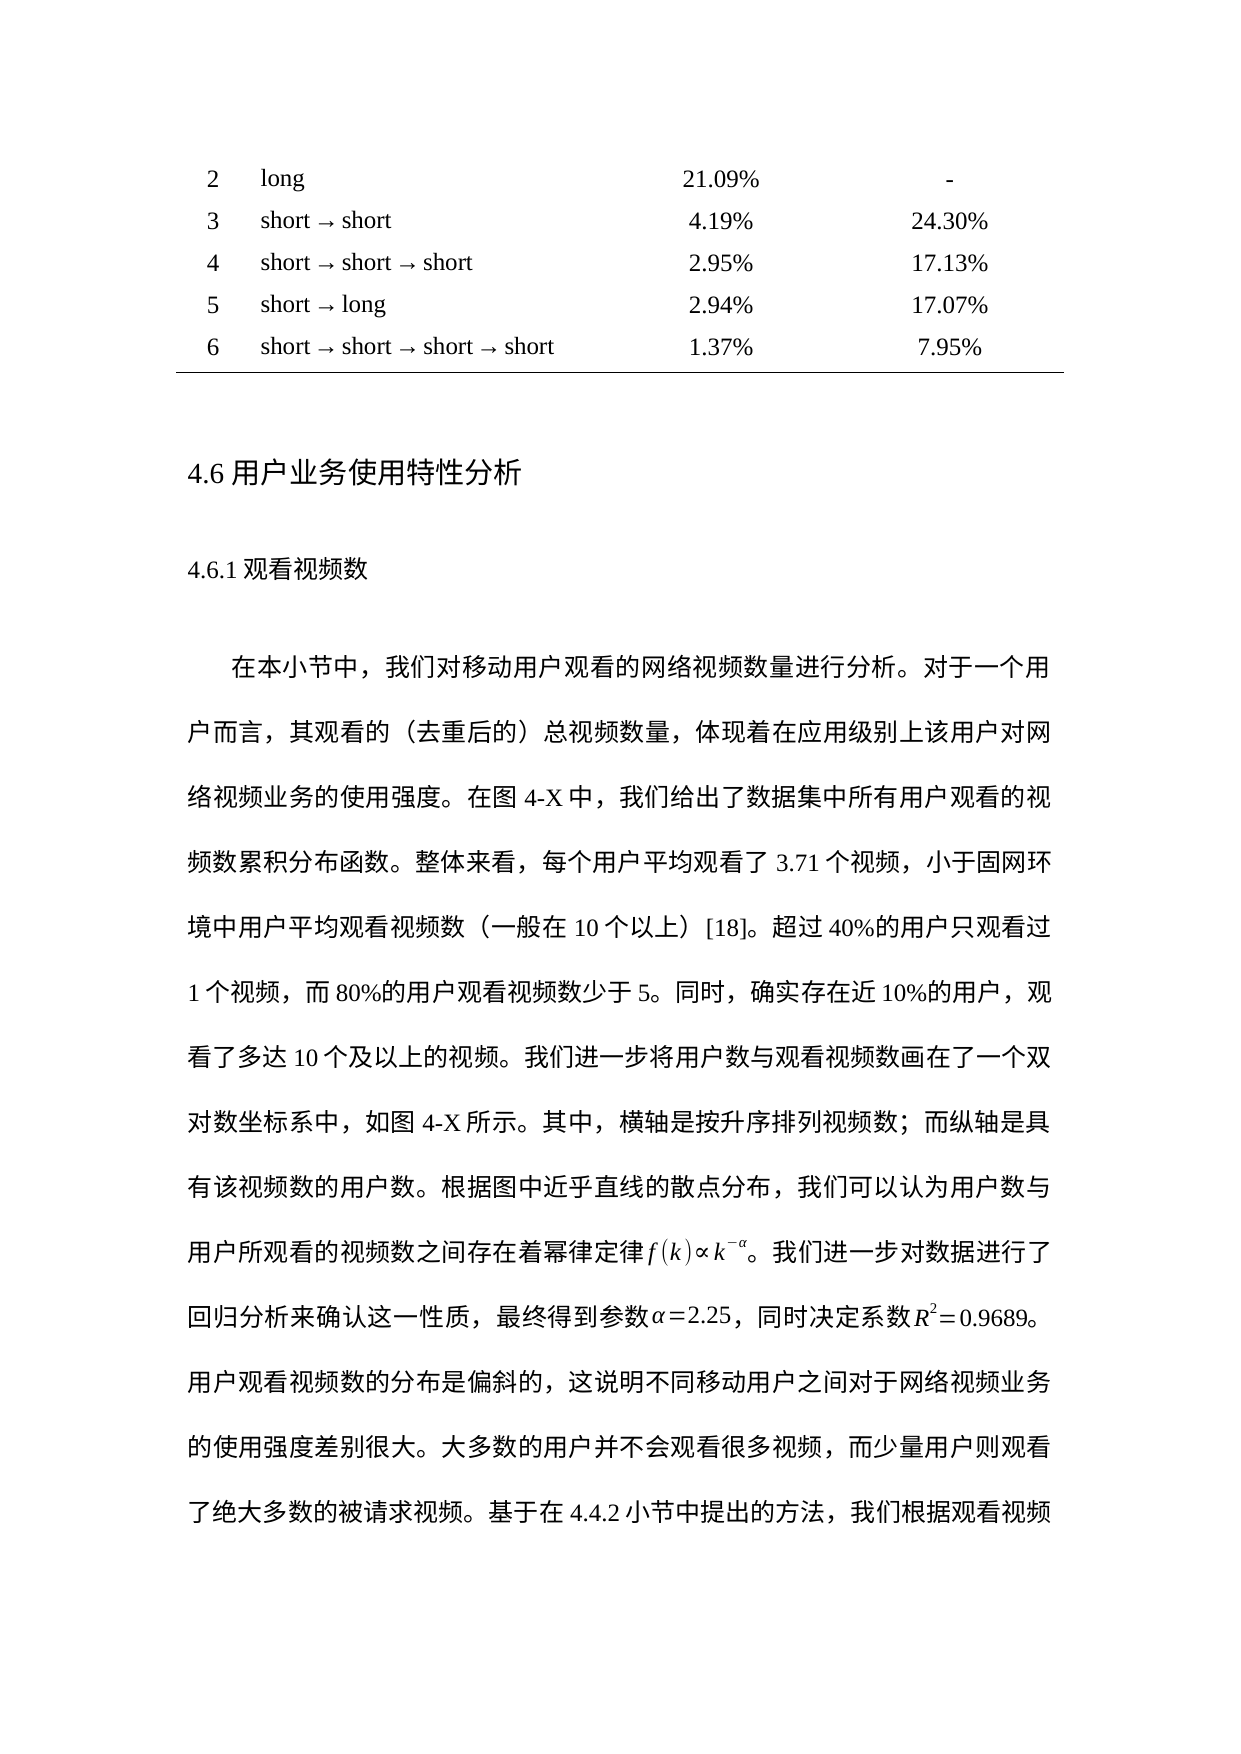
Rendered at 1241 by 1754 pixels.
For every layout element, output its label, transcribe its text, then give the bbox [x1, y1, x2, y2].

table_cell 2.94% [606, 288, 835, 330]
table_cell 24.30% [835, 204, 1064, 246]
table_cell 2 [176, 162, 249, 204]
table_cell [249, 288, 606, 330]
table_cell 17.07% [835, 288, 1064, 330]
text 用户业务使用特性分析 [187, 438, 1053, 503]
table_cell 4 [176, 246, 249, 288]
table_cell 6 [176, 330, 249, 372]
table_cell 21.09% [606, 162, 835, 204]
table_cell 1.37% [606, 330, 835, 372]
table_cell 2.95% [606, 246, 835, 288]
table_cell 7.95% [835, 330, 1064, 372]
table_cell - [835, 162, 1064, 204]
table_cell [249, 162, 606, 204]
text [187, 633, 1053, 1543]
table_cell 3 [176, 204, 249, 246]
table_cell 5 [176, 288, 249, 330]
text 观看视频数 [187, 535, 1053, 600]
table_cell [249, 330, 606, 372]
table_cell 4.19% [606, 204, 835, 246]
table_cell [249, 246, 606, 288]
table_cell [249, 204, 606, 246]
table_cell 17.13% [835, 246, 1064, 288]
